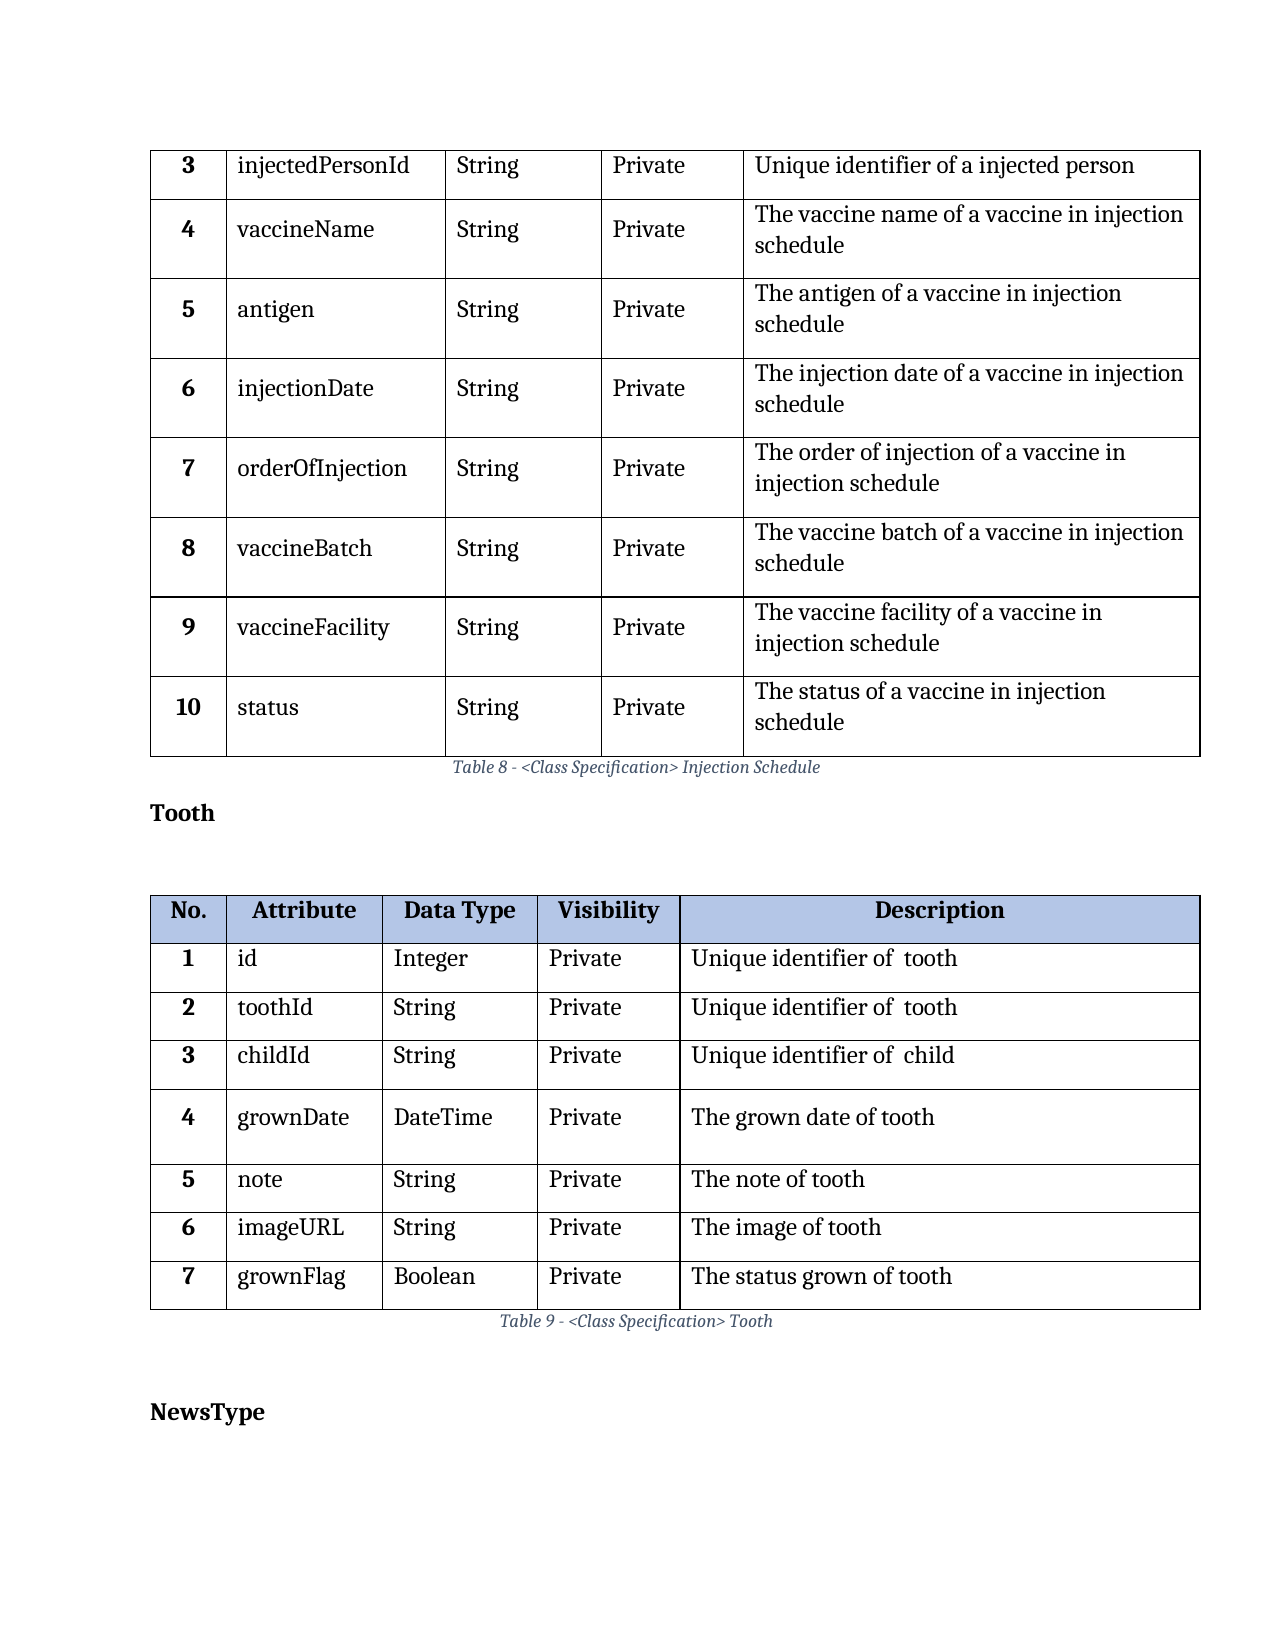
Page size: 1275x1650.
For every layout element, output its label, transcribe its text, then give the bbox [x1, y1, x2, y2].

table_cell 6 [151, 359, 226, 437]
table_cell vaccineName [227, 200, 445, 278]
table_cell The vaccine batch of a vaccine in injection schedule [744, 518, 1199, 596]
table_cell Private [602, 677, 743, 756]
table_cell The vaccine facility of a vaccine in injection schedule [744, 598, 1199, 676]
table_cell 3 [151, 151, 226, 198]
table_header Attribute [227, 896, 382, 943]
table_cell The injection date of a vaccine in injection schedule [744, 359, 1199, 437]
table_header Description [681, 896, 1199, 943]
table_header No. [151, 896, 226, 943]
table_cell String [446, 359, 601, 437]
table_cell String [446, 518, 601, 596]
table_cell 3 [151, 1041, 226, 1089]
text NewsType [150, 1398, 1125, 1426]
table_cell DateTime [383, 1090, 537, 1163]
table_cell Unique identifier of a injected person [744, 151, 1199, 198]
table_header Data Type [383, 896, 537, 943]
table_cell String [446, 438, 601, 517]
table_cell String [446, 151, 601, 198]
table_cell The grown date of tooth [681, 1090, 1199, 1163]
table_cell vaccineBatch [227, 518, 445, 596]
table_cell String [446, 200, 601, 278]
table_cell Integer [383, 944, 537, 992]
table_cell 2 [151, 993, 226, 1040]
table_cell Private [602, 151, 743, 198]
table_cell Private [538, 1041, 679, 1089]
table_cell The status of a vaccine in injection schedule [744, 677, 1199, 756]
table_cell String [446, 677, 601, 756]
table_cell Private [538, 1165, 679, 1212]
table_cell antigen [227, 279, 445, 358]
table_cell 5 [151, 1165, 226, 1212]
table_cell Private [602, 518, 743, 596]
table_cell Private [538, 1262, 679, 1309]
table_cell grownDate [227, 1090, 382, 1163]
table_cell 10 [151, 677, 226, 756]
table_cell Private [602, 598, 743, 676]
table_cell status [227, 677, 445, 756]
table_cell 4 [151, 1090, 226, 1163]
table_cell 1 [151, 944, 226, 992]
table_cell Unique identifier of tooth [681, 944, 1199, 992]
table_cell orderOfInjection [227, 438, 445, 517]
table_cell The status grown of tooth [681, 1262, 1199, 1309]
table_cell injectedPersonId [227, 151, 445, 198]
table_cell 7 [151, 1262, 226, 1309]
table_cell Private [602, 438, 743, 517]
table_cell childId [227, 1041, 382, 1089]
table_cell String [383, 1213, 537, 1261]
table_cell Boolean [383, 1262, 537, 1309]
table_cell String [383, 1165, 537, 1212]
table_cell The note of tooth [681, 1165, 1199, 1212]
table_cell The order of injection of a vaccine in injection schedule [744, 438, 1199, 517]
table_cell The vaccine name of a vaccine in injection schedule [744, 200, 1199, 278]
table_cell imageURL [227, 1213, 382, 1261]
table_cell String [446, 279, 601, 358]
table_cell Private [538, 993, 679, 1040]
table_cell Private [538, 944, 679, 992]
table_cell toothId [227, 993, 382, 1040]
table_cell 7 [151, 438, 226, 517]
table_cell Private [538, 1213, 679, 1261]
table_cell The antigen of a vaccine in injection schedule [744, 279, 1199, 358]
table_cell injectionDate [227, 359, 445, 437]
table_cell 5 [151, 279, 226, 358]
table_cell The image of tooth [681, 1213, 1199, 1261]
table_cell 8 [151, 518, 226, 596]
table_cell 4 [151, 200, 226, 278]
table_cell Private [602, 200, 743, 278]
table_cell Private [538, 1090, 679, 1163]
table_cell note [227, 1165, 382, 1212]
table_cell Private [602, 359, 743, 437]
table_cell String [383, 1041, 537, 1089]
table_cell 9 [151, 598, 226, 676]
table_cell Unique identifier of child [681, 1041, 1199, 1089]
table_cell vaccineFacility [227, 598, 445, 676]
text Tooth [150, 799, 1125, 828]
table_cell id [227, 944, 382, 992]
table_cell String [446, 598, 601, 676]
table_cell Unique identifier of tooth [681, 993, 1199, 1040]
table_cell 6 [151, 1213, 226, 1261]
table_cell String [383, 993, 537, 1040]
table_header Visibility [538, 896, 679, 943]
table_cell grownFlag [227, 1262, 382, 1309]
table_cell Private [602, 279, 743, 358]
